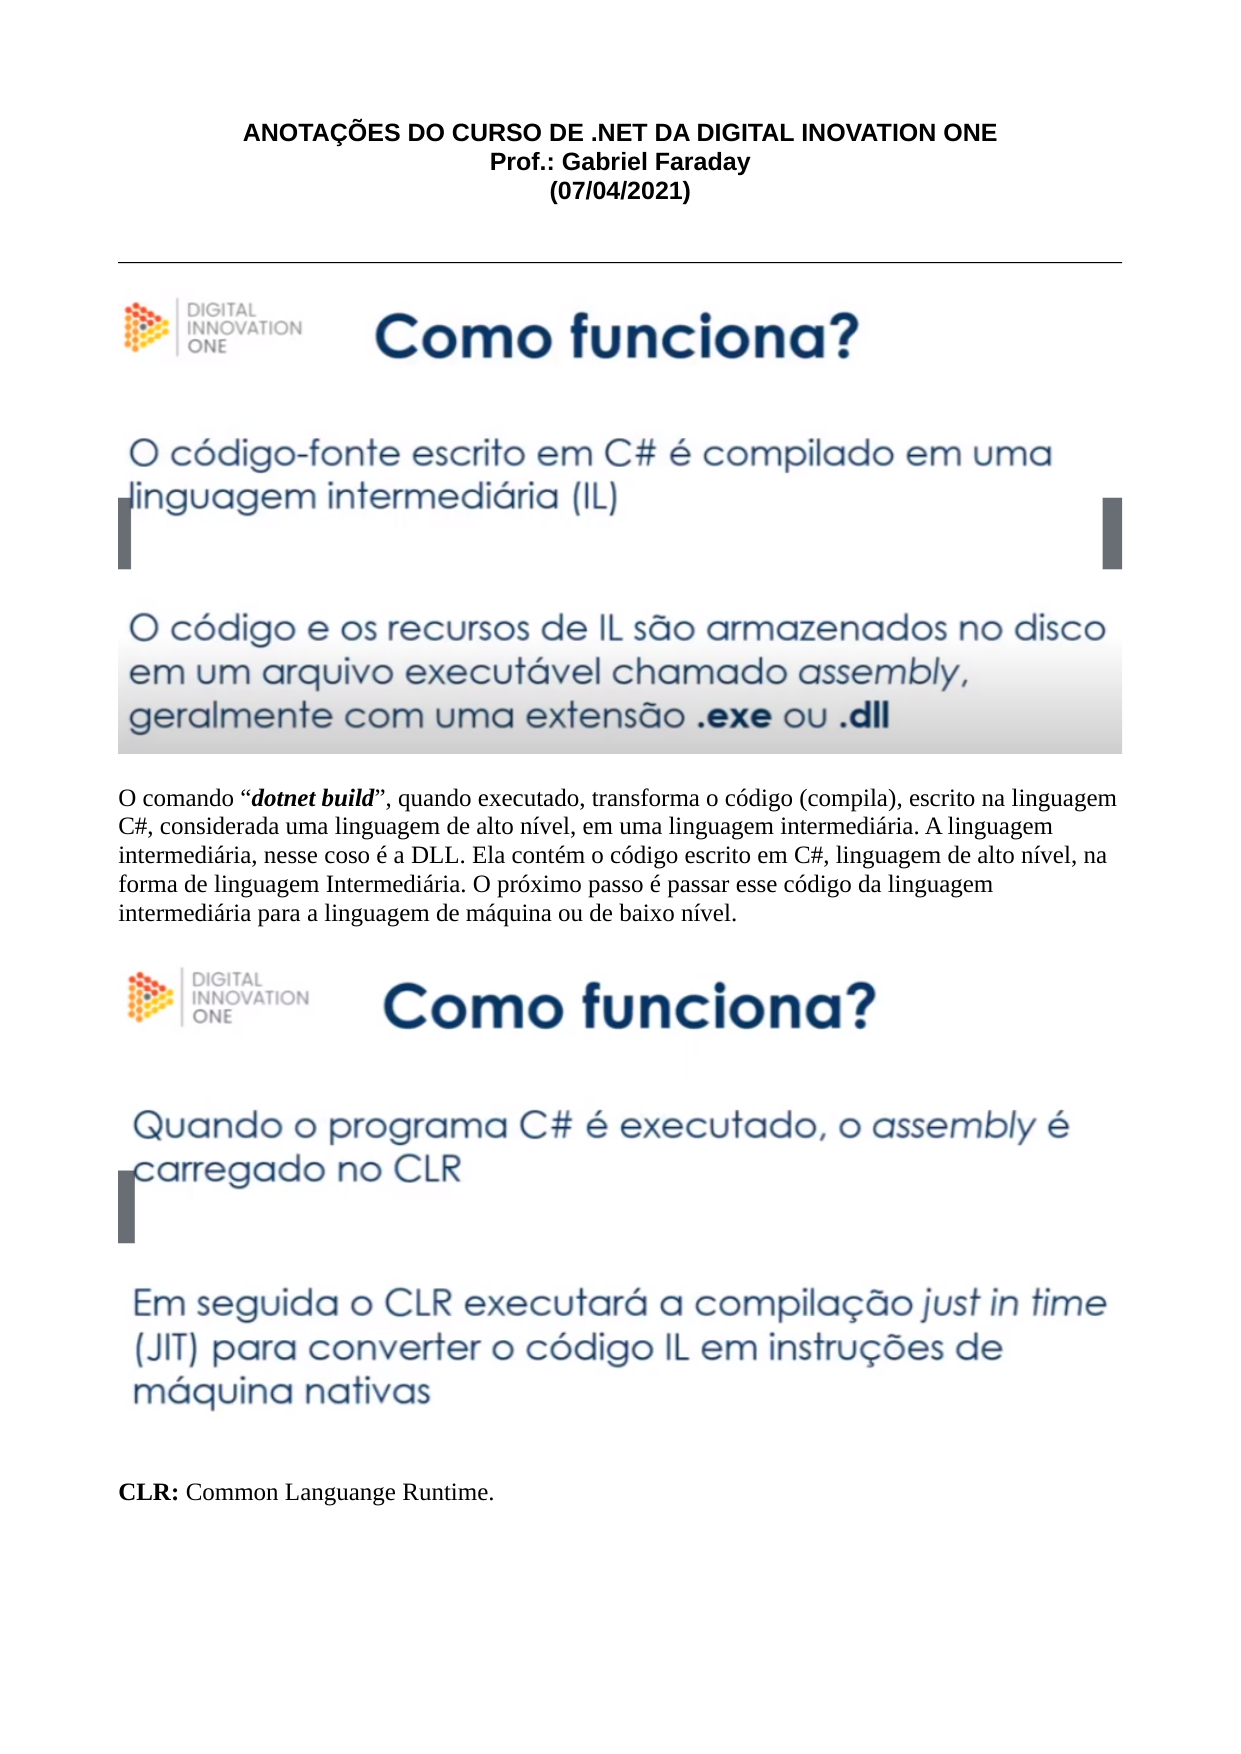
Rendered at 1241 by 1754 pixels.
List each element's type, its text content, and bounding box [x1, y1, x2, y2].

text O comando “dotnet build”, quando executado, transforma o código (compila), escrito na linguagem C#, considerada uma linguagem de alto nível, em uma linguagem intermediária. A linguagem intermediária, nesse coso é a DLL. Ela contém o código escrito em C#, linguagem de alto nível, na forma de linguagem Intermediária. O próximo passo é passar esse código da linguagem intermediária para a linguagem de máquina ou de baixo nível. [118, 783, 1122, 926]
picture [118, 262, 1123, 754]
text CLR: Common Languange Runtime. [118, 1477, 1122, 1505]
picture [118, 955, 1123, 1419]
